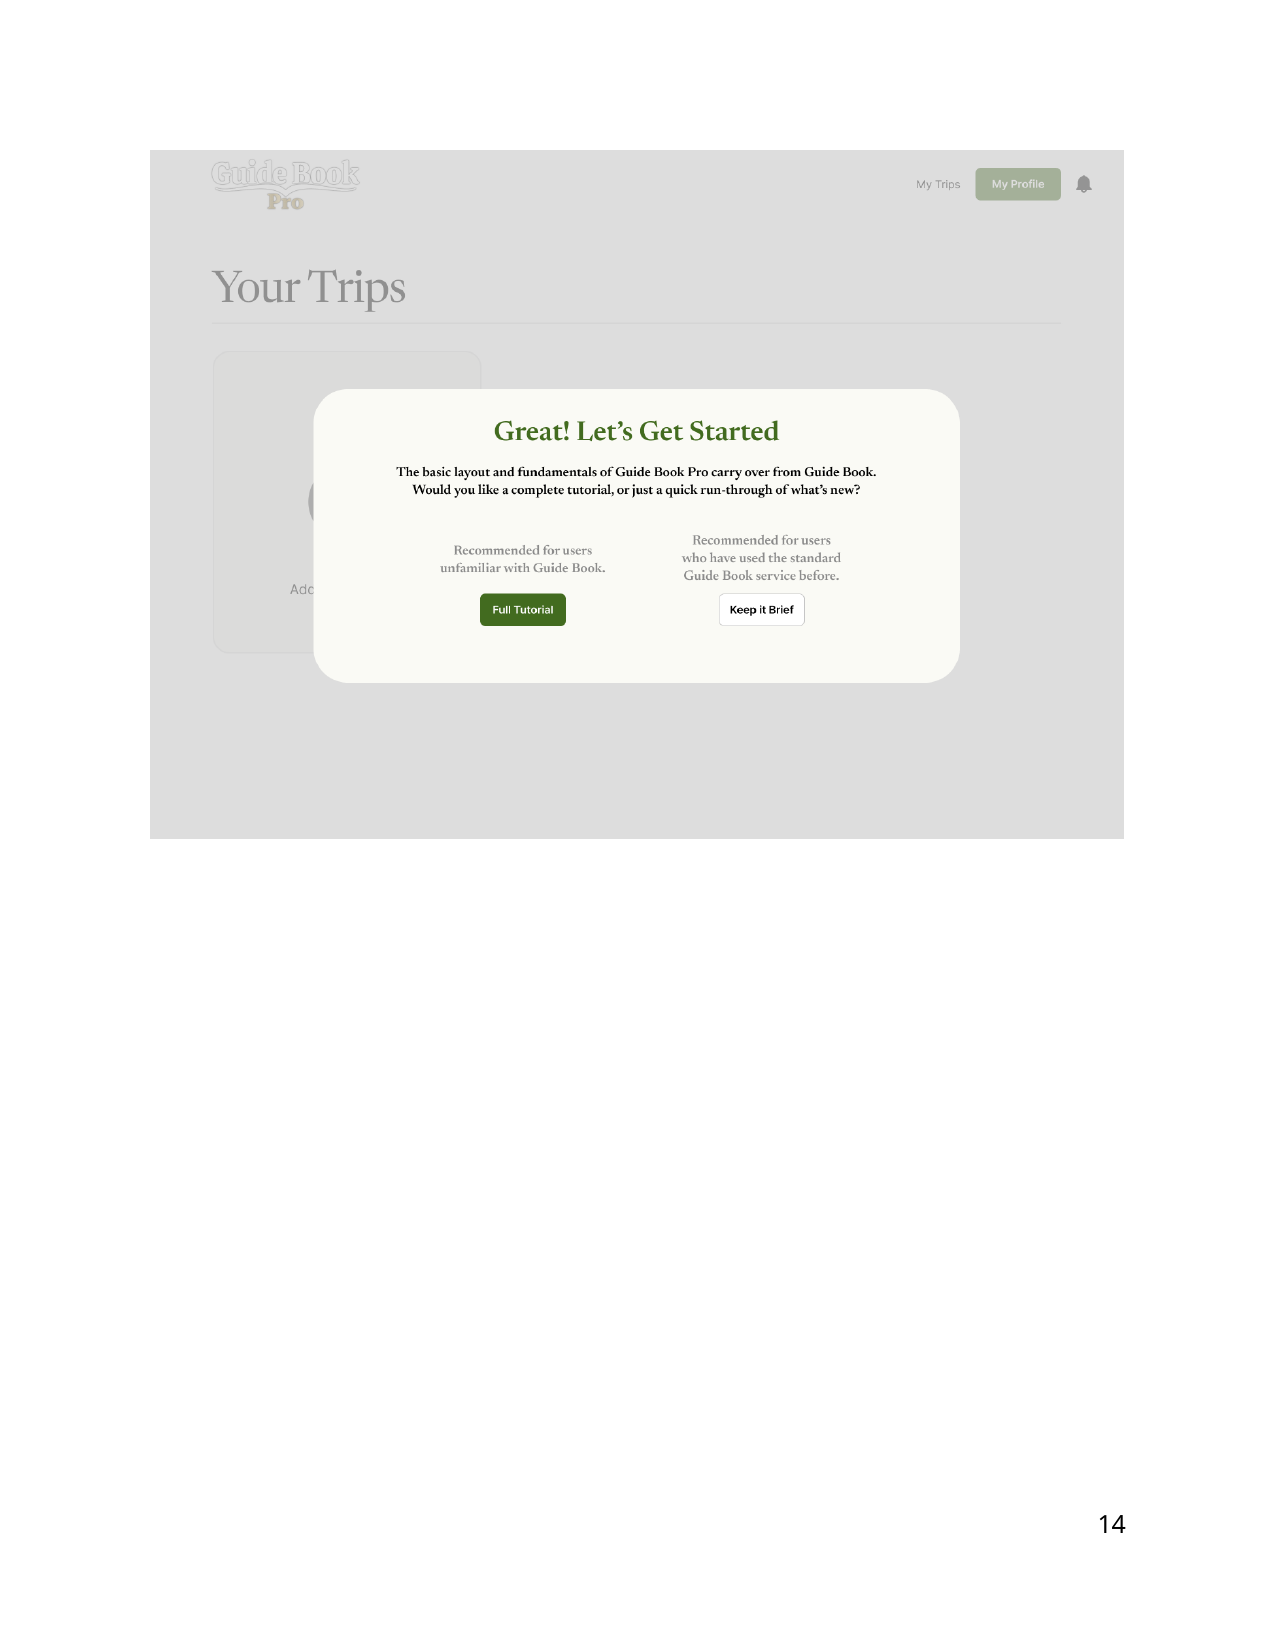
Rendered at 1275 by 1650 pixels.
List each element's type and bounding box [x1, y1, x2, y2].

picture [150, 150, 1124, 839]
